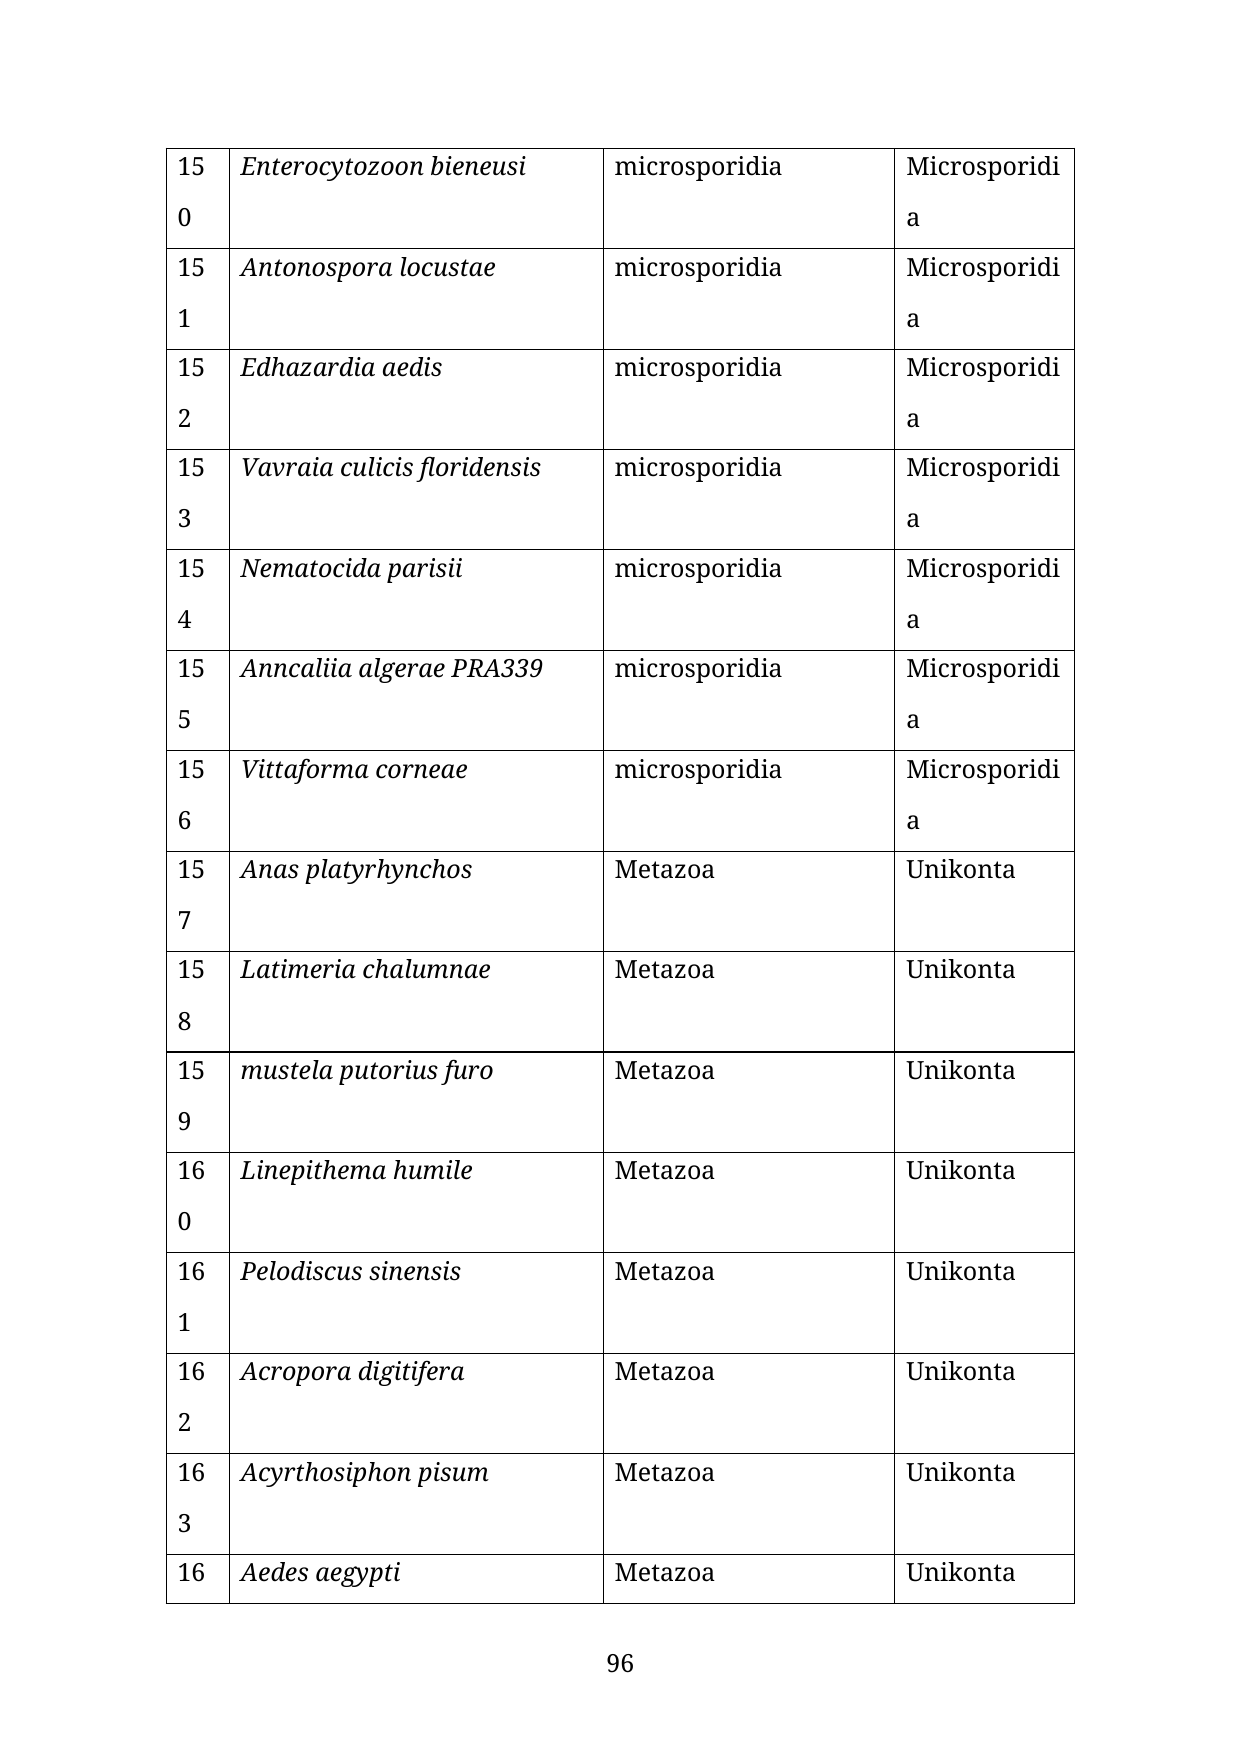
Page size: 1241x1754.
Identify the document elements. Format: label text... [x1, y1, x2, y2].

table_cell Vittaforma corneae [230, 751, 603, 851]
table_cell 158 [167, 952, 229, 1051]
table_cell Unikonta [895, 1153, 1074, 1252]
table_cell 159 [167, 1053, 229, 1152]
table_cell Unikonta [895, 1555, 1074, 1603]
table_cell microsporidia [604, 550, 894, 650]
table_cell Microsporidia [895, 149, 1074, 248]
table_cell Metazoa [604, 1354, 894, 1453]
table_cell Unikonta [895, 1454, 1074, 1553]
table_cell microsporidia [604, 149, 894, 248]
table_cell Microsporidia [895, 751, 1074, 851]
table_cell 153 [167, 450, 229, 549]
table_cell 163 [167, 1454, 229, 1553]
table_cell Acropora digitifera [230, 1354, 603, 1453]
table_cell Metazoa [604, 852, 894, 951]
table_cell Microsporidia [895, 350, 1074, 449]
table_cell Metazoa [604, 1253, 894, 1353]
table_cell Acyrthosiphon pisum [230, 1454, 603, 1553]
table_cell Metazoa [604, 1153, 894, 1252]
table_cell microsporidia [604, 751, 894, 851]
table_cell Microsporidia [895, 249, 1074, 348]
table_cell Edhazardia aedis [230, 350, 603, 449]
table_cell 161 [167, 1253, 229, 1353]
table_cell Metazoa [604, 1555, 894, 1603]
table_cell microsporidia [604, 450, 894, 549]
table_cell Unikonta [895, 1354, 1074, 1453]
table_cell Pelodiscus sinensis [230, 1253, 603, 1353]
table_cell microsporidia [604, 350, 894, 449]
table_cell 152 [167, 350, 229, 449]
table_cell Unikonta [895, 952, 1074, 1051]
table_cell 155 [167, 651, 229, 750]
table_cell Nematocida parisii [230, 550, 603, 650]
table_cell microsporidia [604, 249, 894, 348]
table_cell Metazoa [604, 1053, 894, 1152]
table_cell 164 [167, 1555, 229, 1603]
table_cell 154 [167, 550, 229, 650]
table_cell Microsporidia [895, 450, 1074, 549]
table_cell 162 [167, 1354, 229, 1453]
table_cell 151 [167, 249, 229, 348]
table_cell Vavraia culicis floridensis [230, 450, 603, 549]
table_cell Anas platyrhynchos [230, 852, 603, 951]
table_cell 156 [167, 751, 229, 851]
table_cell Metazoa [604, 1454, 894, 1553]
table_cell microsporidia [604, 651, 894, 750]
table_cell Unikonta [895, 852, 1074, 951]
table_cell Unikonta [895, 1253, 1074, 1353]
table_cell Anncaliia algerae PRA339 [230, 651, 603, 750]
table_cell Latimeria chalumnae [230, 952, 603, 1051]
table_cell Enterocytozoon bieneusi [230, 149, 603, 248]
table_cell Antonospora locustae [230, 249, 603, 348]
table_cell 160 [167, 1153, 229, 1252]
table_cell Linepithema humile [230, 1153, 603, 1252]
table_cell Metazoa [604, 952, 894, 1051]
table_cell 150 [167, 149, 229, 248]
table_cell Unikonta [895, 1053, 1074, 1152]
table_cell mustela putorius furo [230, 1053, 603, 1152]
table_cell Microsporidia [895, 550, 1074, 650]
table_cell 157 [167, 852, 229, 951]
table_cell Microsporidia [895, 651, 1074, 750]
table_cell Aedes aegypti [230, 1555, 603, 1603]
